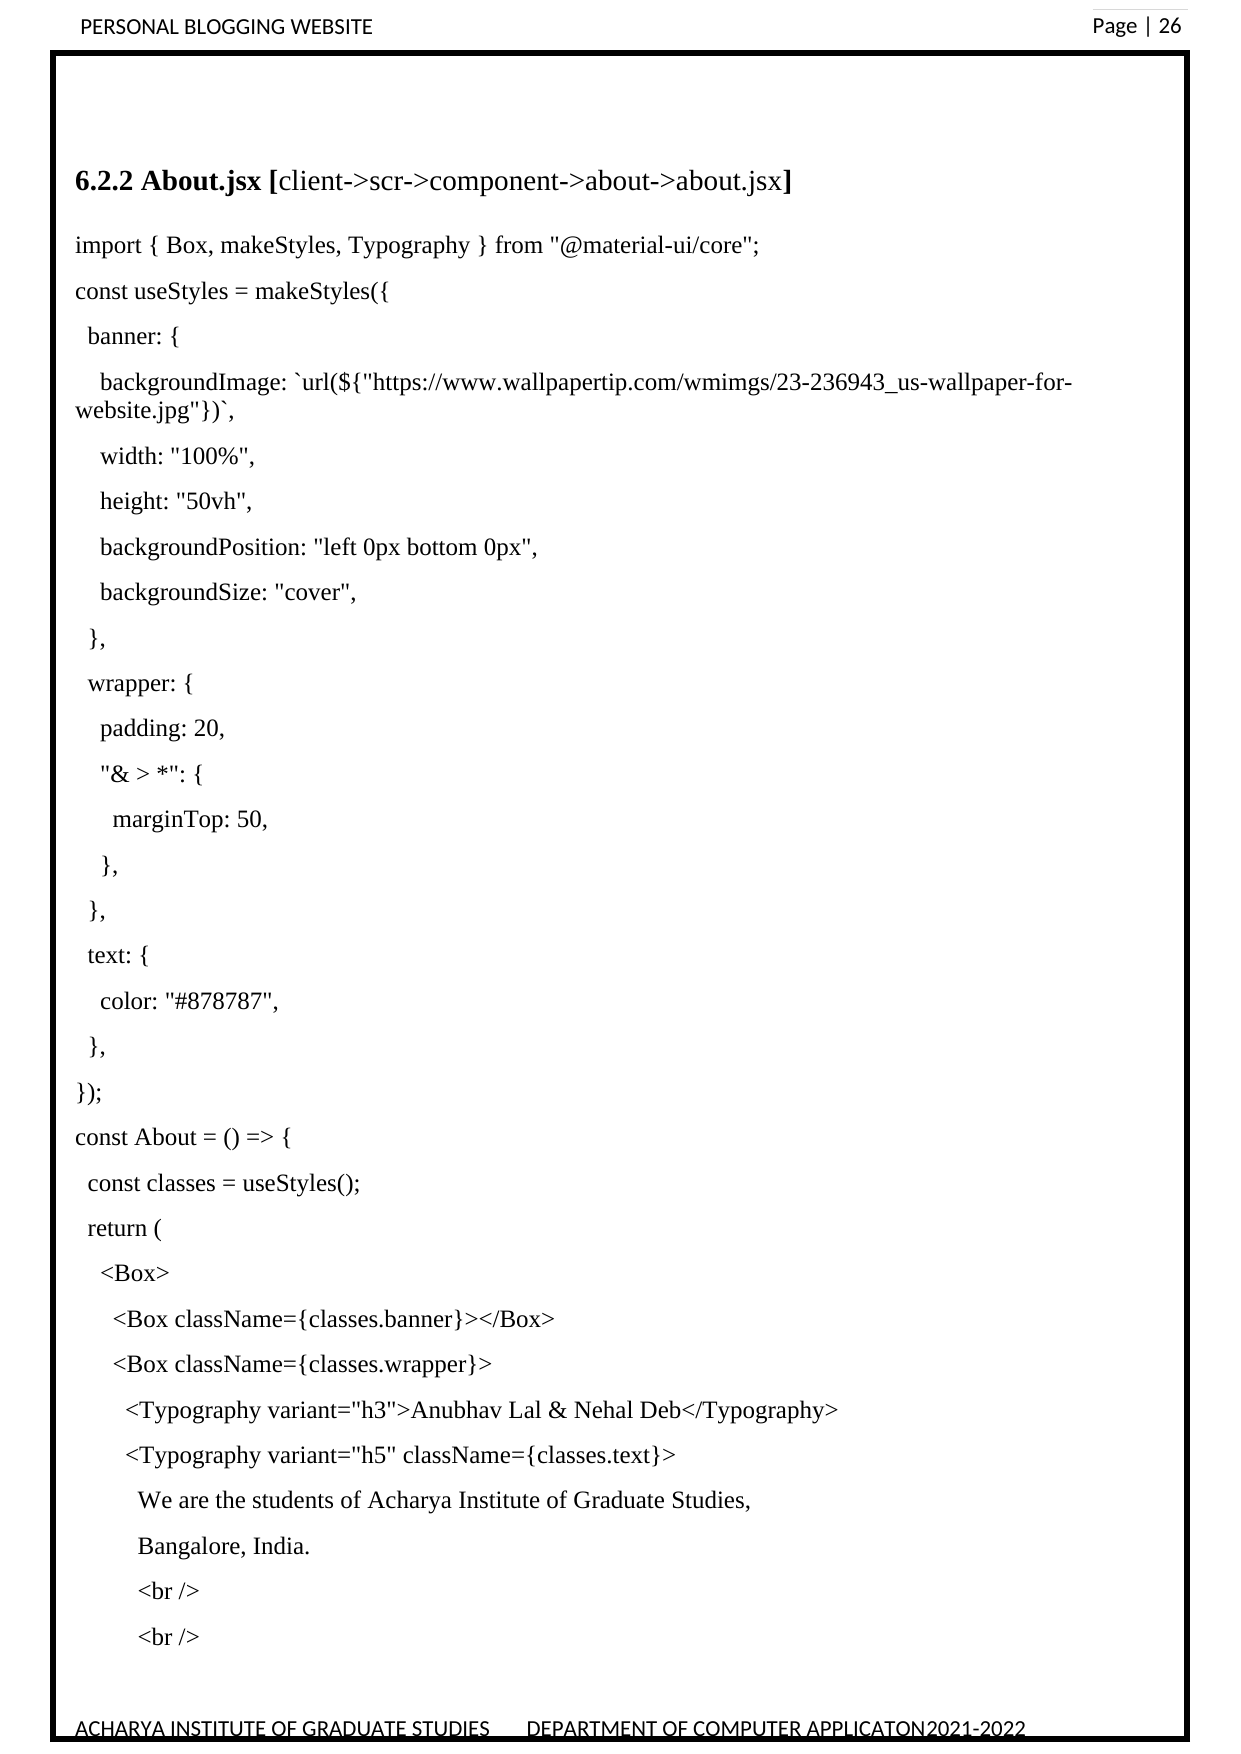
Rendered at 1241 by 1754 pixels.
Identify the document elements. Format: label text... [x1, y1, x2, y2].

text }); [75, 1077, 1165, 1106]
text return ( [75, 1213, 1165, 1242]
text const classes = useStyles(); [75, 1168, 1165, 1196]
text const useStyles = makeStyles({ [75, 276, 1165, 305]
text }, [75, 895, 1165, 924]
text banner: { [75, 321, 1165, 350]
text <Box> [75, 1258, 1165, 1287]
text text: { [75, 941, 1165, 969]
text backgroundPosition: "left 0px bottom 0px", [75, 532, 1165, 561]
text }, [75, 1031, 1165, 1060]
text Bangalore, India. [75, 1531, 1165, 1560]
text "& > *": { [75, 759, 1165, 788]
text }, [75, 623, 1165, 651]
text We are the students of Acharya Institute of Graduate Studies, [75, 1486, 1165, 1514]
text backgroundImage: `url(${"https://www.wallpapertip.com/wmimgs/23-236943_us-wallpaper-for-website.jpg"})`, [75, 367, 1165, 424]
text marginTop: 50, [75, 804, 1165, 833]
text height: "50vh", [75, 486, 1165, 515]
text const About = () => { [75, 1122, 1165, 1151]
text wrapper: { [75, 668, 1165, 697]
text }, [75, 850, 1165, 878]
text <Box className={classes.banner}></Box> [75, 1304, 1165, 1333]
text import { Box, makeStyles, Typography } from "@material-ui/core"; [75, 231, 1165, 259]
text <Typography variant="h3">Anubhav Lal & Nehal Deb</Typography> [75, 1395, 1165, 1423]
text width: "100%", [75, 441, 1165, 470]
text <Typography variant="h5" className={classes.text}> [75, 1440, 1165, 1469]
text color: "#878787", [75, 986, 1165, 1015]
text backgroundSize: "cover", [75, 577, 1165, 606]
text <Box className={classes.wrapper}> [75, 1349, 1165, 1378]
text <br /> [75, 1576, 1165, 1605]
text padding: 20, [75, 713, 1165, 742]
text <br /> [75, 1622, 1165, 1651]
text 6.2.2 About.jsx [client->scr->component->about->about.jsx] [75, 163, 1165, 197]
